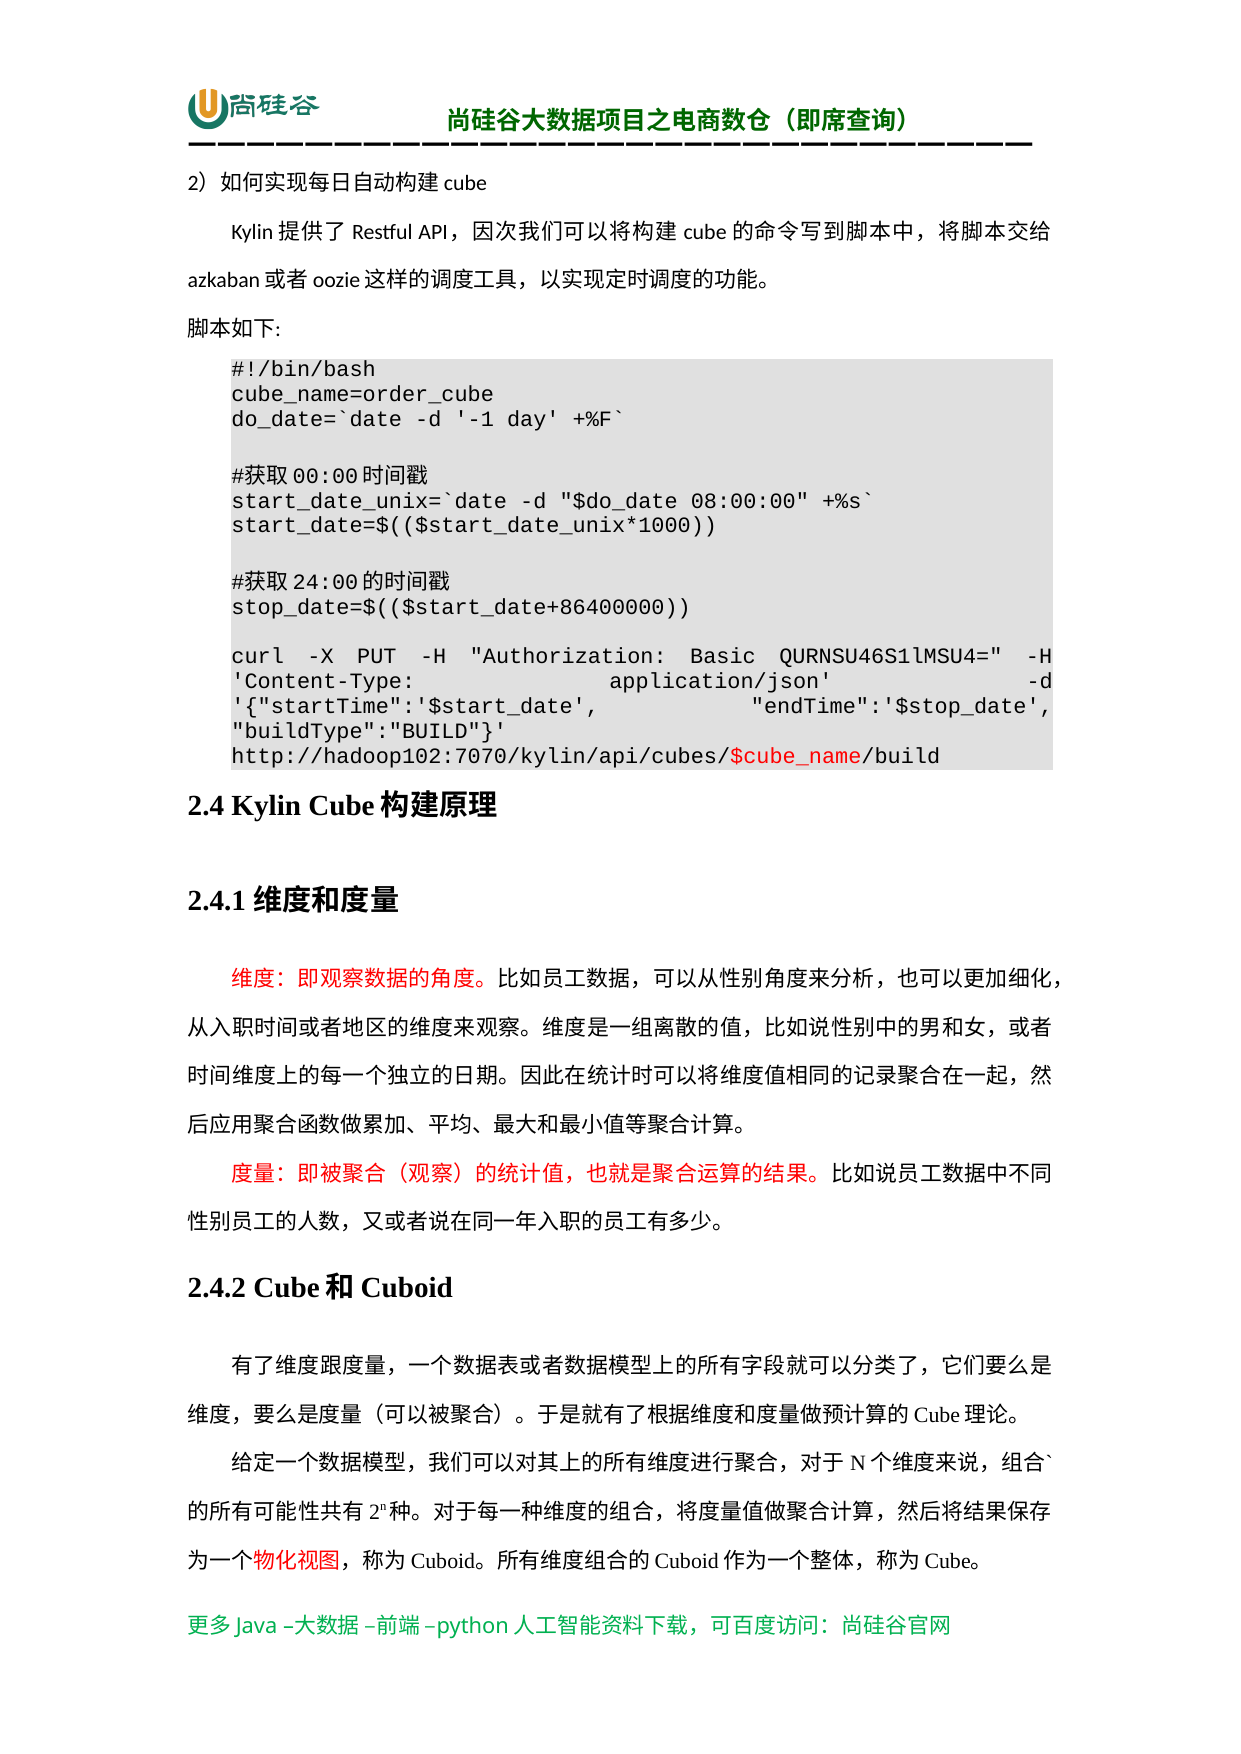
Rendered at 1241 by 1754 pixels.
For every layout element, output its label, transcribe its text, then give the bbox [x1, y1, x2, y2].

text 有了维度跟度量，一个数据表或者数据模型上的所有字段就可以分类了，它们要么是维度，要么是度量（可以被聚合）。于是就有了根据维度和度量做预计算的Cube理论。 [187, 1348, 1053, 1429]
text #!/bin/bash [231, 359, 1053, 383]
subtitle 2.4.1 维度和度量 [187, 865, 1053, 930]
text do_date=`date -d '-1 day' +%F` [231, 408, 1053, 433]
text start_date_unix=`date -d "$do_date 08:00:00" +%s` [231, 490, 1053, 514]
subtitle 2.4.2 Cube和Cuboid [187, 1252, 1053, 1317]
text stop_date=$(($start_date+86400000)) [231, 596, 1053, 621]
text 给定一个数据模型，我们可以对其上的所有维度进行聚合，对于N个维度来说，组合`的所有可能性共有2n种。对于每一种维度的组合，将度量值做聚合计算，然后将结果保存为一个物化视图，称为Cuboid。所有维度组合的Cuboid作为一个整体，称为Cube。 [187, 1445, 1053, 1575]
subtitle 2.4 Kylin Cube构建原理 [187, 770, 1053, 835]
text curl -X PUT -H "Authorization: Basic QURNSU46S1lMSU4=" -H 'Content-Type: application/json' -d '{"startTime":'$start_date', "endTime":'$stop_date', "buildType":"BUILD"}' http://hadoop102:7070/kylin/api/cubes/$cube_name/build [231, 646, 1053, 770]
text start_date=$(($start_date_unix*1000)) [231, 514, 1053, 539]
text 维度：即观察数据的角度。比如员工数据，可以从性别角度来分析，也可以更加细化，从入职时间或者地区的维度来观察。维度是一组离散的值，比如说性别中的男和女，或者时间维度上的每一个独立的日期。因此在统计时可以将维度值相同的记录聚合在一起，然后应用聚合函数做累加、平均、最大和最小值等聚合计算。 [187, 961, 1053, 1139]
text #获取24:00的时间戳 [231, 564, 1053, 596]
text 2）如何实现每日自动构建cube [187, 165, 1053, 197]
text 度量：即被聚合（观察）的统计值，也就是聚合运算的结果。比如说员工数据中不同性别员工的人数，又或者说在同一年入职的员工有多少。 [187, 1155, 1053, 1236]
picture [187, 88, 321, 130]
text 脚本如下: [187, 310, 1053, 343]
text #获取00:00时间戳 [231, 458, 1053, 490]
text cube_name=order_cube [231, 383, 1053, 408]
text Kylin提供了Restful API，因次我们可以将构建cube的命令写到脚本中，将脚本交给azkaban或者oozie这样的调度工具，以实现定时调度的功能。 [187, 213, 1053, 294]
